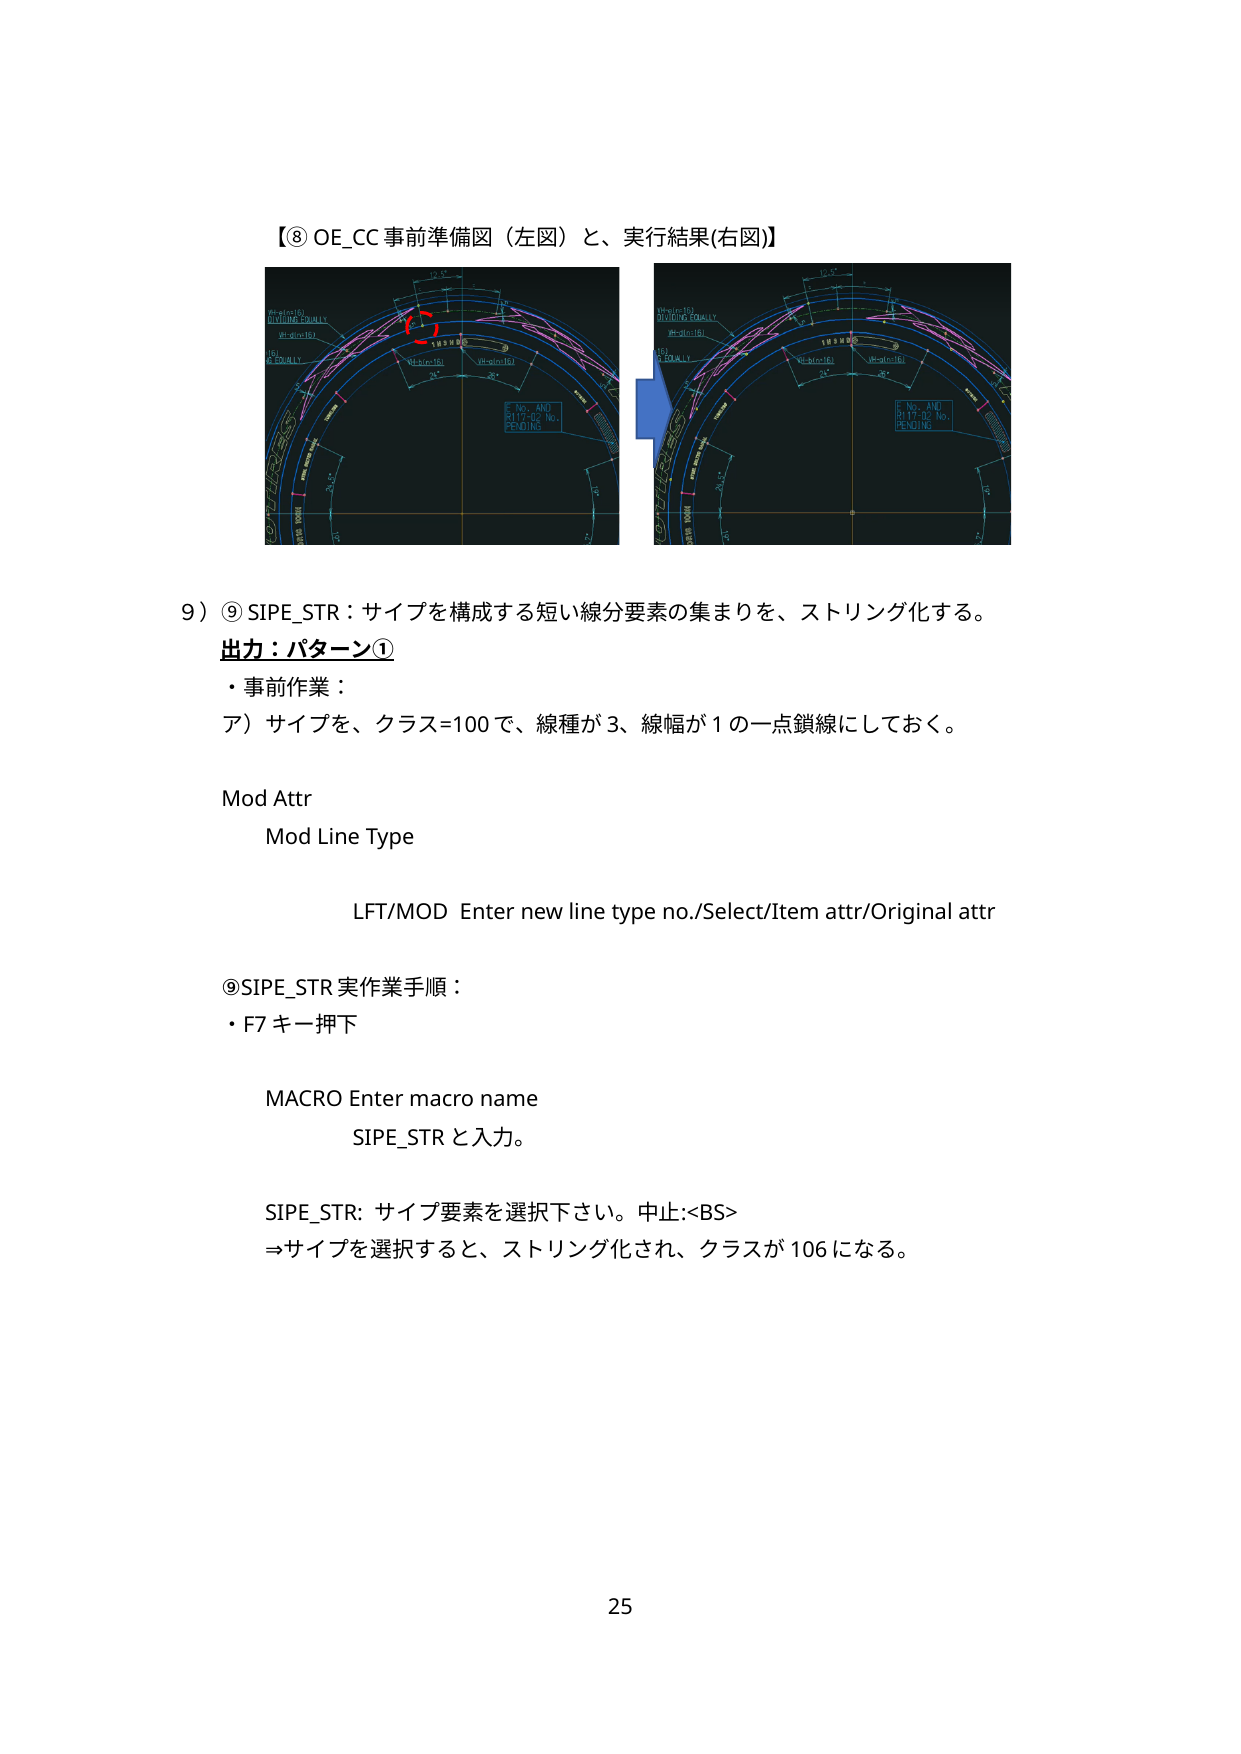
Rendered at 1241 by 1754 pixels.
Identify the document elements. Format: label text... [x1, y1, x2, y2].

text Mod Line Type [177, 817, 1063, 854]
text ・F7キー押下 [177, 1004, 1063, 1042]
text ア）サイプを、クラス=100で、線種が3、線幅が1の一点鎖線にしておく。 [177, 704, 1063, 742]
text 【⑧OE_CC事前準備図（左図）と、実行結果(右図)】 [177, 217, 1063, 254]
picture [264, 267, 620, 545]
text ⑨SIPE_STR実作業手順： [177, 967, 1063, 1004]
text SIPE_STR: サイプ要素を選択下さい。中止:<BS> [177, 1192, 1063, 1229]
text ・事前作業： [177, 667, 1063, 704]
picture [653, 263, 1012, 545]
text MACRO Enter macro name [177, 1079, 1063, 1117]
text SIPE_STRと入力。 [177, 1117, 1063, 1154]
text LFT/MOD Enter new line type no./Select/Item attr/Original attr [177, 892, 1063, 929]
subtitle ９）⑨SIPE_STR：サイプを構成する短い線分要素の集まりを、ストリング化する。 [177, 592, 1063, 629]
text Mod Attr [177, 779, 1063, 817]
text ⇒サイプを選択すると、ストリング化され、クラスが106になる。 [177, 1229, 1063, 1267]
text 出力：パターン① [177, 629, 1063, 667]
